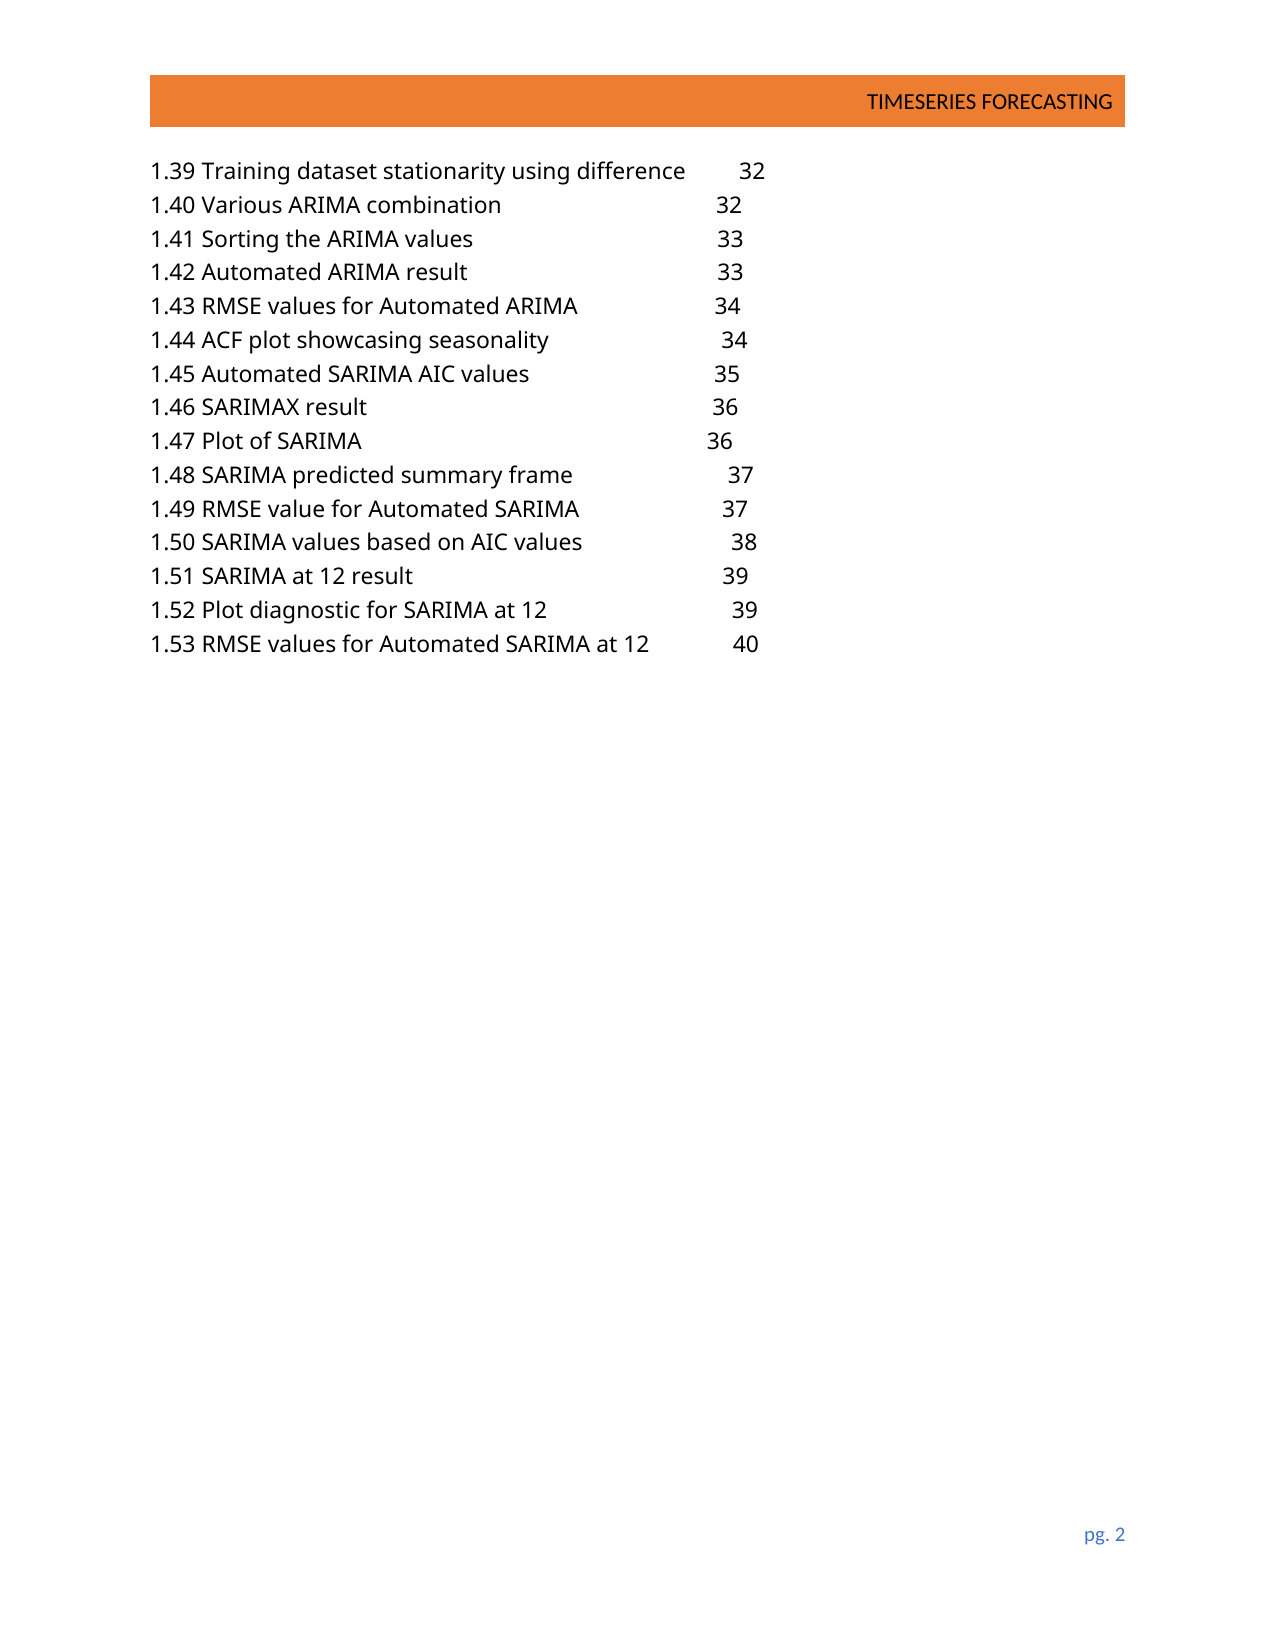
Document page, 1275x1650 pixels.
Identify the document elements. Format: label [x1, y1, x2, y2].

text [150, 155, 1125, 689]
